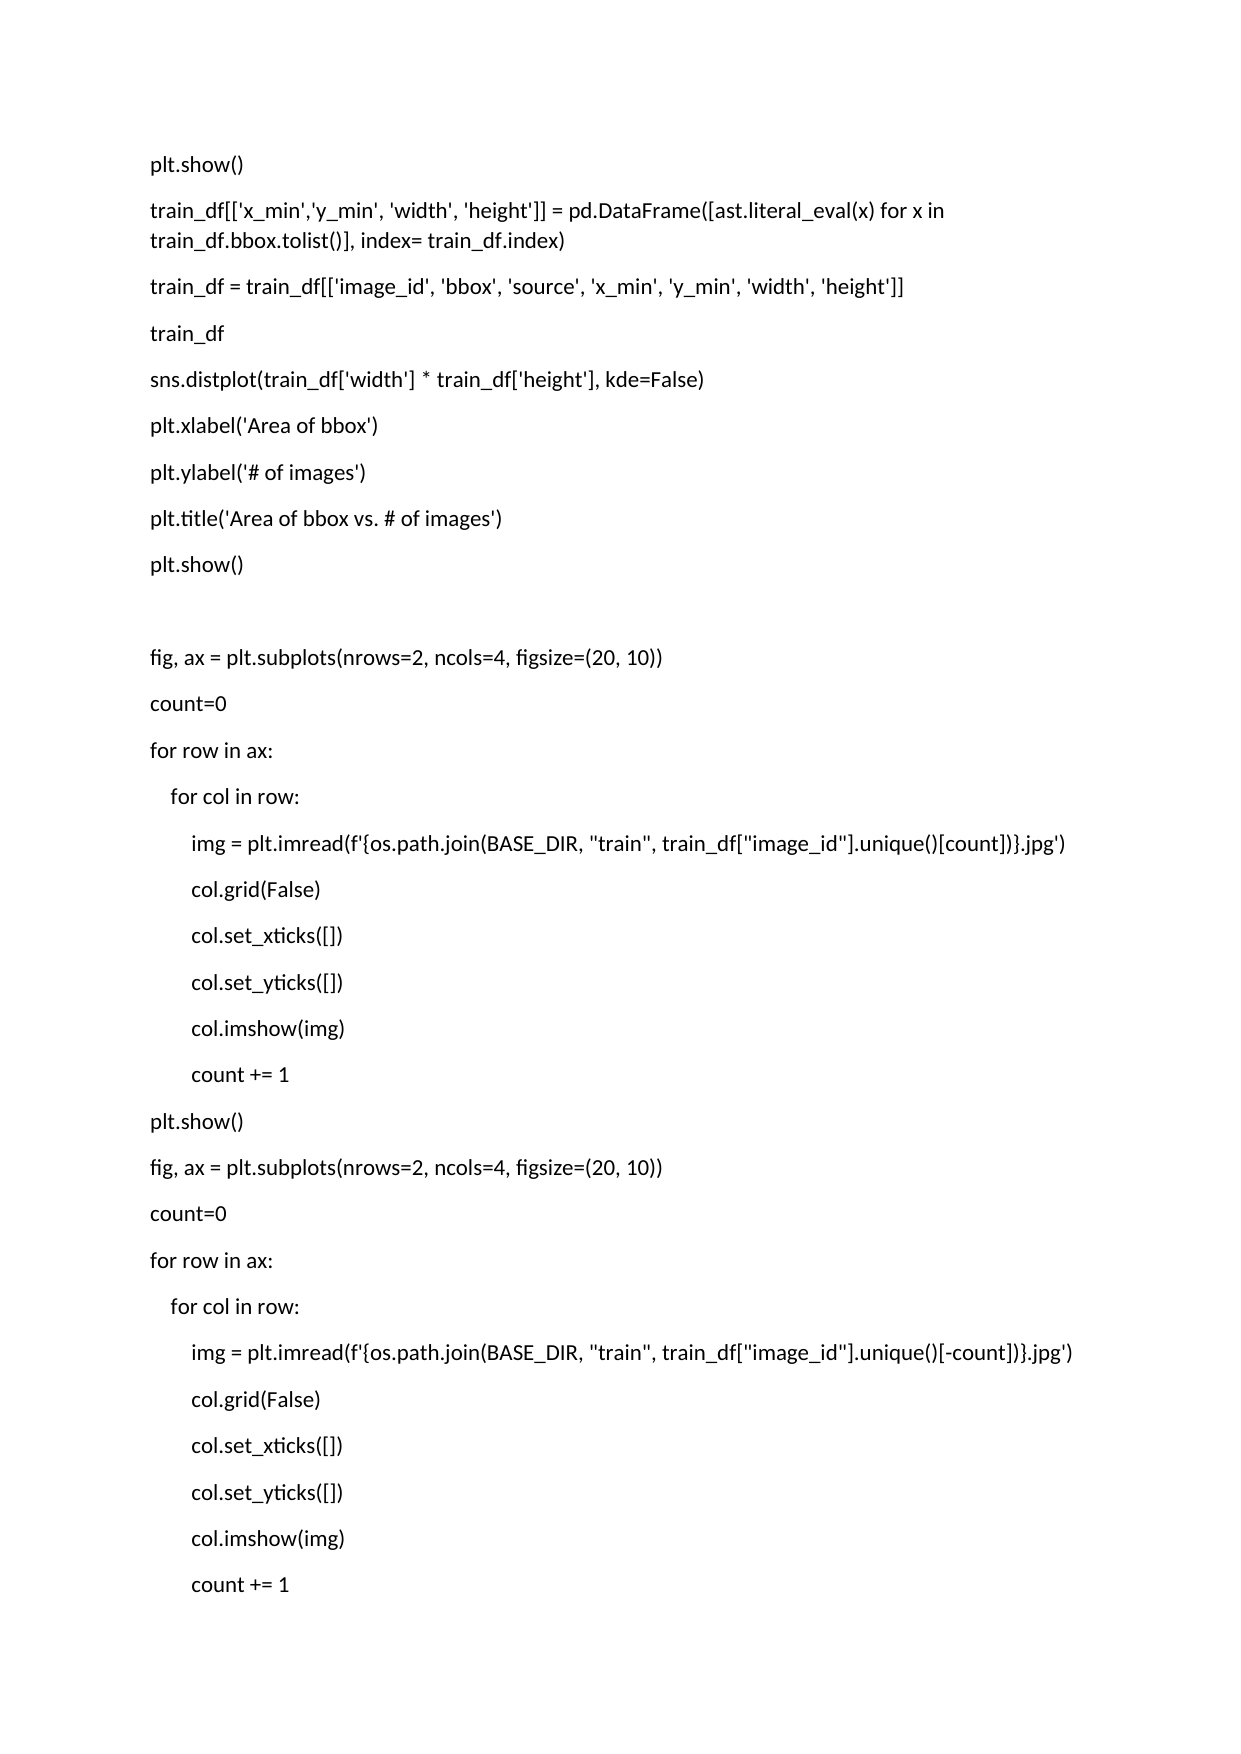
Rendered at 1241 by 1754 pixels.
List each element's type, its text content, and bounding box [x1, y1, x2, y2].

text plt.show() [150, 150, 1090, 178]
text for col in row: [150, 782, 1090, 810]
text train_df = train_df[['image_id', 'bbox', 'source', 'x_min', 'y_min', 'width', 'height']] [150, 272, 1090, 300]
text for row in ax: [150, 1246, 1090, 1274]
text count=0 [150, 1199, 1090, 1227]
text col.grid(False) [150, 1385, 1090, 1413]
text plt.show() [150, 1107, 1090, 1135]
text count=0 [150, 689, 1090, 718]
text col.set_xticks([]) [150, 921, 1090, 949]
text for col in row: [150, 1292, 1090, 1320]
text plt.title('Area of bbox vs. # of images') [150, 504, 1090, 532]
text col.set_yticks([]) [150, 1478, 1090, 1506]
text count += 1 [150, 1060, 1090, 1088]
text col.imshow(img) [150, 1014, 1090, 1042]
text fig, ax = plt.subplots(nrows=2, ncols=4, figsize=(20, 10)) [150, 643, 1090, 671]
text col.set_xticks([]) [150, 1431, 1090, 1459]
text col.set_yticks([]) [150, 968, 1090, 996]
text sns.distplot(train_df['width'] * train_df['height'], kde=False) [150, 365, 1090, 393]
text plt.ylabel('# of images') [150, 458, 1090, 486]
text train_df [150, 319, 1090, 347]
text img = plt.imread(f'{os.path.join(BASE_DIR, "train", train_df["image_id"].unique()[count])}.jpg') [150, 829, 1090, 857]
text img = plt.imread(f'{os.path.join(BASE_DIR, "train", train_df["image_id"].unique()[-count])}.jpg') [150, 1338, 1090, 1367]
text for row in ax: [150, 736, 1090, 764]
text col.imshow(img) [150, 1524, 1090, 1552]
text plt.xlabel('Area of bbox') [150, 411, 1090, 439]
text fig, ax = plt.subplots(nrows=2, ncols=4, figsize=(20, 10)) [150, 1153, 1090, 1181]
text count += 1 [150, 1570, 1090, 1598]
text plt.show() [150, 551, 1090, 578]
text col.grid(False) [150, 875, 1090, 903]
text train_df[['x_min','y_min', 'width', 'height']] = pd.DataFrame([ast.literal_eval(x) for x in train_df.bbox.tolist()], index= train_df.index) [150, 196, 1090, 254]
